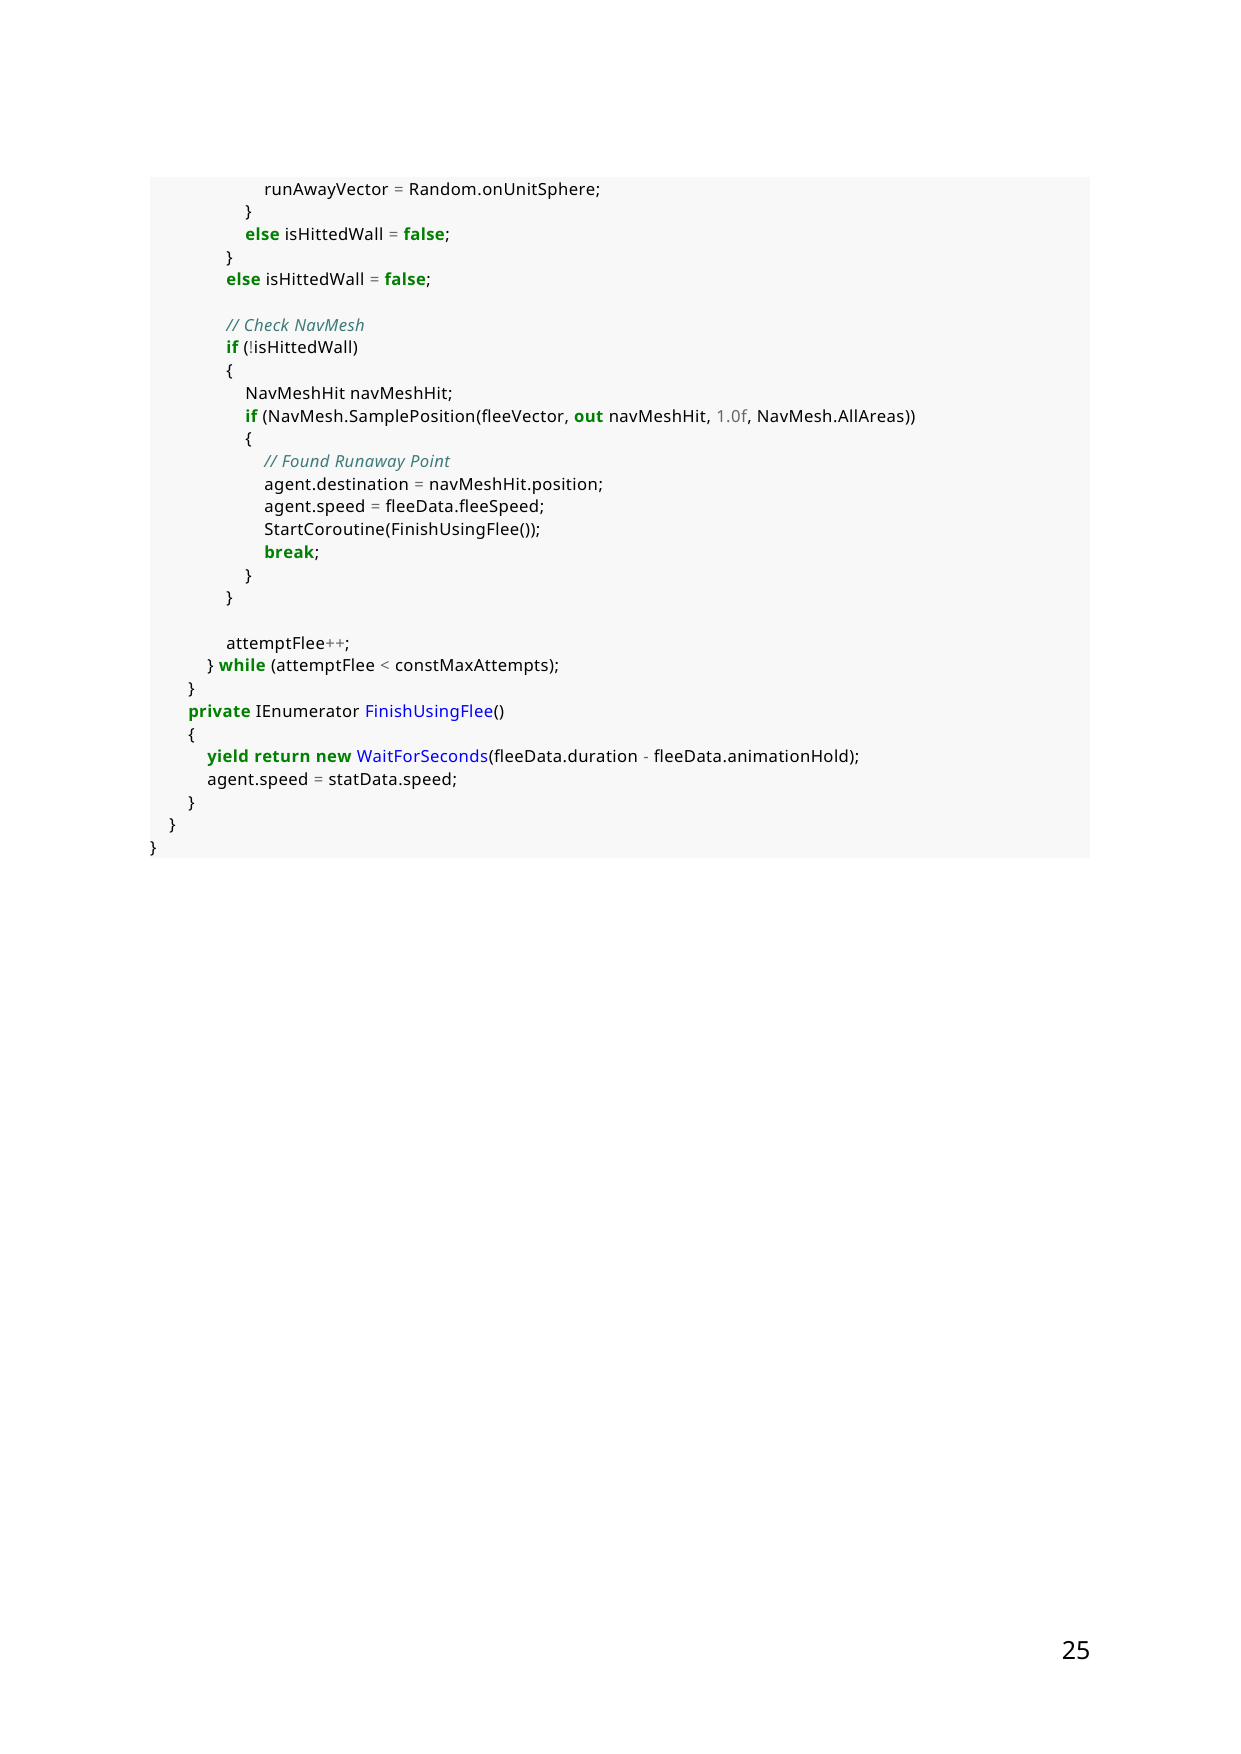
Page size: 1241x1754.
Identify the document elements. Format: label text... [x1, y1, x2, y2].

text } [150, 813, 1090, 836]
text { [150, 359, 1090, 382]
text } [150, 836, 1090, 858]
text } [150, 790, 1090, 813]
text agent.speed = fleeData.fleeSpeed; [150, 495, 1090, 518]
text private IEnumerator FinishUsingFlee() [150, 699, 1090, 722]
text StartCoroutine(FinishUsingFlee()); [150, 518, 1090, 541]
text } while (attemptFlee < constMaxAttempts); [150, 654, 1090, 677]
text { [150, 427, 1090, 450]
text } [150, 586, 1090, 609]
text runAwayVector = Random.onUnitSphere; [150, 177, 1090, 200]
text } [150, 563, 1090, 586]
text } [150, 245, 1090, 268]
text attemptFlee++; [150, 631, 1090, 654]
text if (NavMesh.SamplePosition(fleeVector, out navMeshHit, 1.0f, NavMesh.AllAreas)) [150, 404, 1090, 427]
text } [150, 200, 1090, 223]
text else isHittedWall = false; [150, 268, 1090, 291]
text else isHittedWall = false; [150, 223, 1090, 245]
text agent.speed = statData.speed; [150, 768, 1090, 790]
text break; [150, 541, 1090, 563]
text if (!isHittedWall) [150, 336, 1090, 359]
text NavMeshHit navMeshHit; [150, 382, 1090, 404]
text { [150, 722, 1090, 745]
text } [150, 677, 1090, 699]
text yield return new WaitForSeconds(fleeData.duration - fleeData.animationHold); [150, 745, 1090, 768]
text // Check NavMesh [150, 313, 1090, 336]
text agent.destination = navMeshHit.position; [150, 472, 1090, 495]
text // Found Runaway Point [150, 450, 1090, 472]
